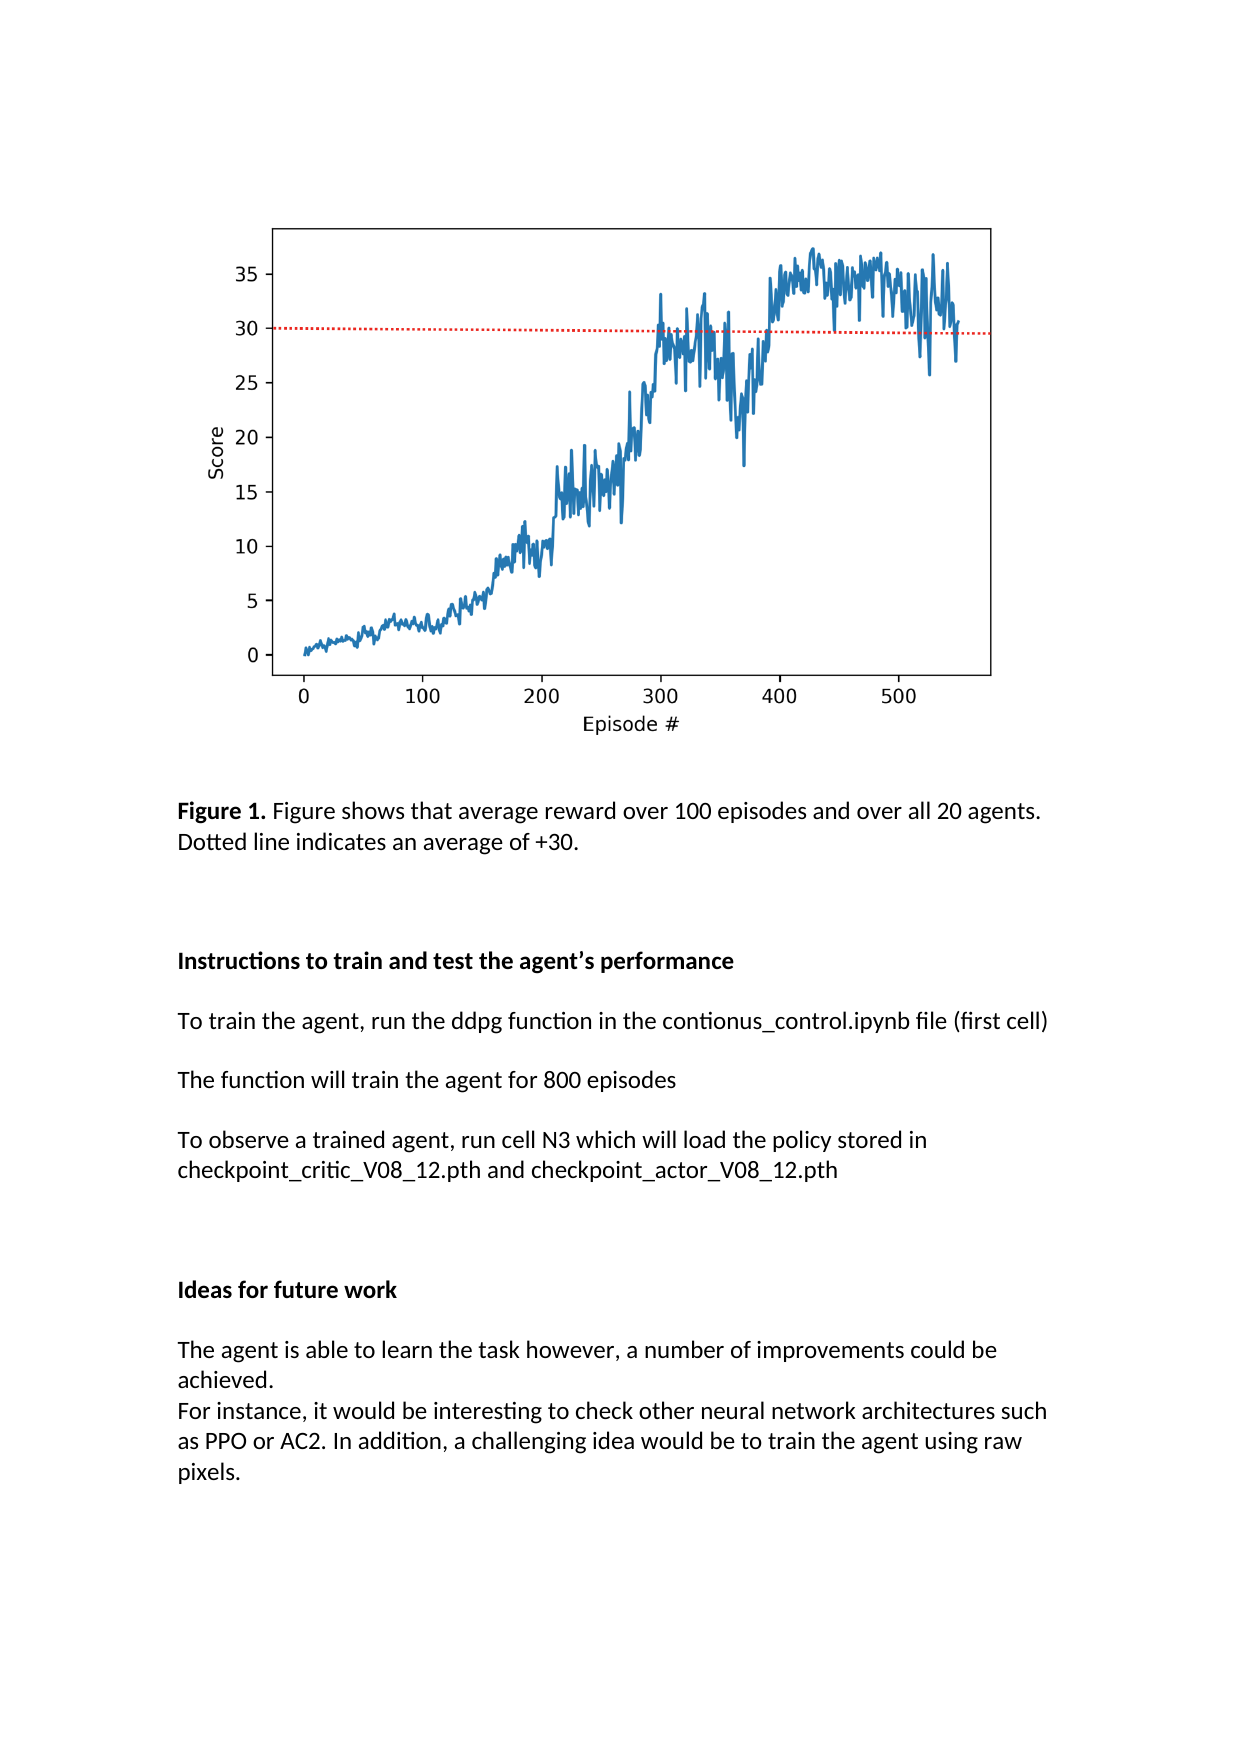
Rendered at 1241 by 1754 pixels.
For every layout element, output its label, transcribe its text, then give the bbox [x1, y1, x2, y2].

text Ideas for future work [177, 1274, 1063, 1304]
text To observe a trained agent, run cell N3 which will load the policy stored in checkpoint_critic_V08_12.pth and checkpoint_actor_V08_12.pth [177, 1124, 1063, 1185]
picture [177, 178, 1063, 766]
text The function will train the agent for 800 episodes [177, 1064, 1063, 1095]
text Figure 1. Figure shows that average reward over 100 episodes and over all 20 agents. Dotted line indicates an average of +30. [177, 795, 1063, 856]
text The agent is able to learn the task however, a number of improvements could be achieved. For instance, it would be interesting to check other neural network architectures such as PPO or AC2. In addition, a challenging idea would be to train the agent using raw pixels. [177, 1334, 1063, 1486]
text To train the agent, run the ddpg function in the contionus_control.ipynb file (first cell) [177, 1005, 1063, 1035]
text Instructions to train and test the agent’s performance [177, 945, 1063, 976]
